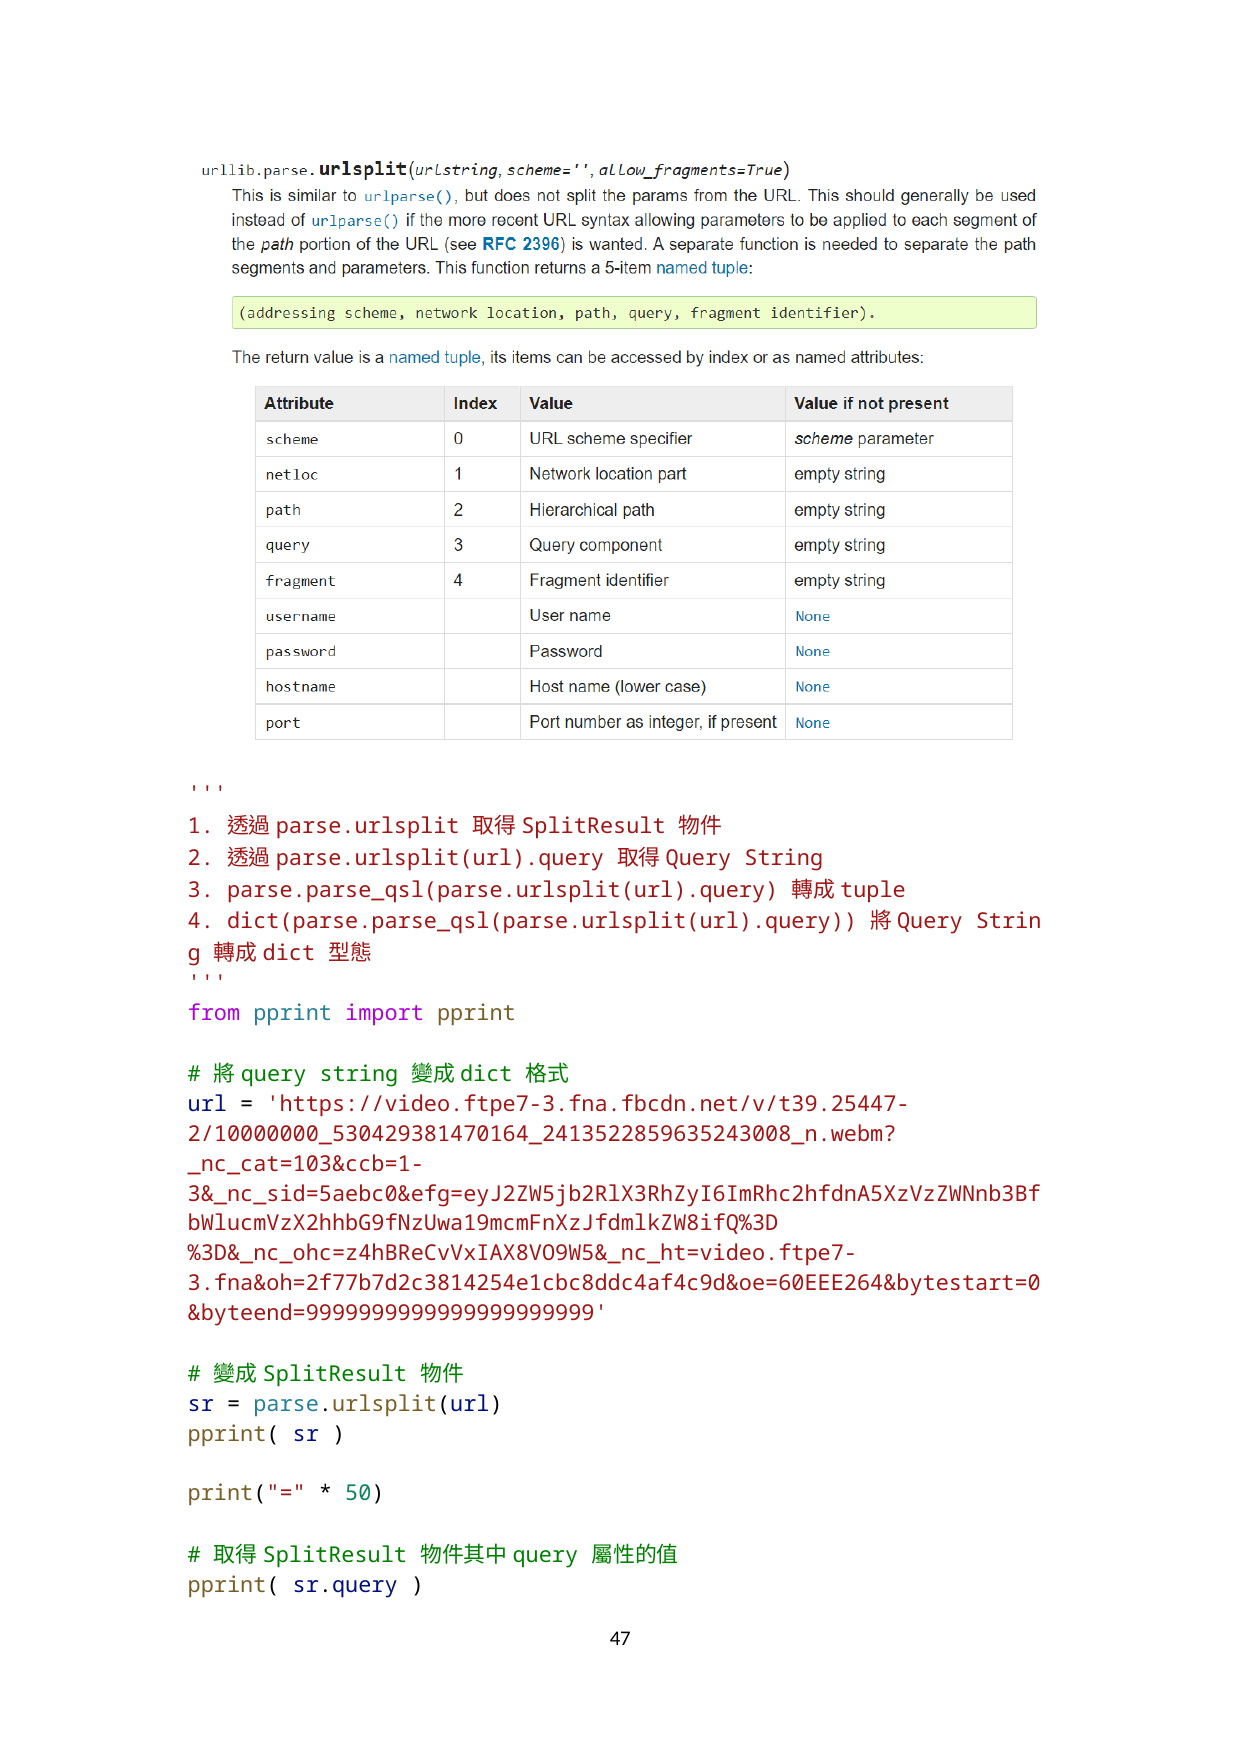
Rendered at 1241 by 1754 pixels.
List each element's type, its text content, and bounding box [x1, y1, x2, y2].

text 2. 透過 parse.urlsplit(url).query 取得 Query String [187, 840, 1053, 872]
text 4. dict(parse.parse_qsl(parse.urlsplit(url).query)) 將 Query String 轉成 dict 型態 [187, 903, 1053, 967]
text # 取得 SplitResult 物件其中 query 屬性的值 [187, 1537, 1053, 1569]
text pprint( sr ) [187, 1418, 1053, 1448]
picture [187, 150, 1053, 754]
text 1. 透過 parse.urlsplit 取得 SplitResult 物件 [187, 808, 1053, 840]
text from pprint import pprint [187, 997, 1053, 1027]
text print("=" * 50) [187, 1477, 1053, 1507]
text sr = parse.urlsplit(url) [187, 1388, 1053, 1418]
text ''' [187, 967, 1053, 997]
text # 變成 SplitResult 物件 [187, 1356, 1053, 1388]
text ''' [187, 778, 1053, 808]
text url = 'https://video.ftpe7-3.fna.fbcdn.net/v/t39.25447-2/10000000_530429381470164_2413522859635243008_n.webm?_nc_cat=103&ccb=1-3&_nc_sid=5aebc0&efg=eyJ2ZW5jb2RlX3RhZyI6ImRhc2hfdnA5XzVzZWNnb3BfbWlucmVzX2hhbG9fNzUwa19mcmFnXzJfdmlkZW8ifQ%3D%3D&_nc_ohc=z4hBReCvVxIAX8VO9W5&_nc_ht=video.ftpe7-3.fna&oh=2f77b7d2c3814254e1cbc8ddc4af4c9d&oe=60EEE264&bytestart=0&byteend=9999999999999999999999' [187, 1088, 1053, 1326]
text 3. parse.parse_qsl(parse.urlsplit(url).query) 轉成 tuple [187, 872, 1053, 903]
text pprint( sr.query ) [187, 1569, 1053, 1598]
text # 將 query string 變成 dict 格式 [187, 1056, 1053, 1088]
